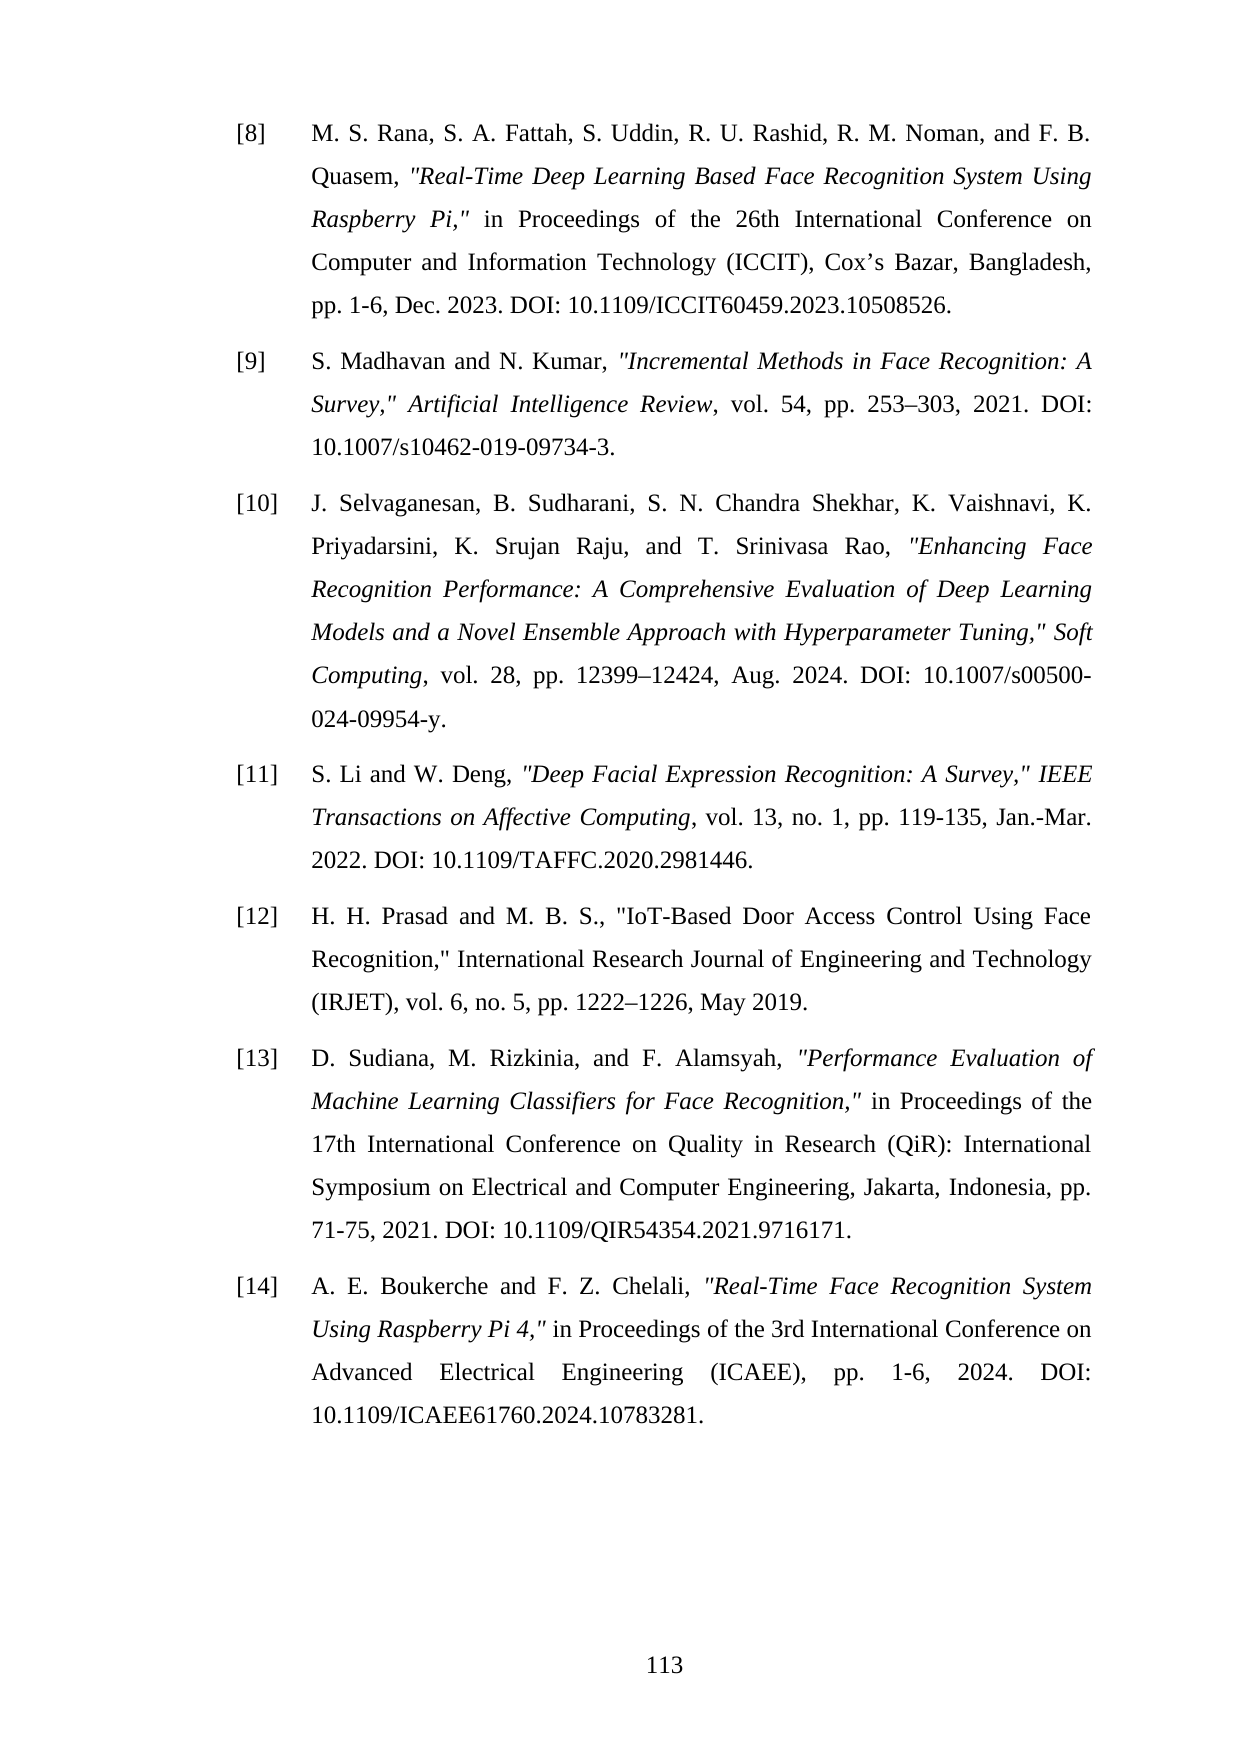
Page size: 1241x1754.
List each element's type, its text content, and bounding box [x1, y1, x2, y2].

list M. S. Rana, S. A. Fattah, S. Uddin, R. U. Rashid, R. M. Noman, and F. B. Quasem, "Real-Time Deep Learning Based Face Recognition System Using Raspberry Pi," in Proceedings of the 26th International Conference on Computer and Information Technology (ICCIT), Cox’s Bazar, Bangladesh, pp. 1-6, Dec. 2023. DOI: 10.1109/ICCIT60459.2023.10508526. [236, 118, 1092, 319]
list S. Madhavan and N. Kumar, "Incremental Methods in Face Recognition: A Survey," Artificial Intelligence Review, vol. 54, pp. 253–303, 2021. DOI: 10.1007/s10462-019-09734-3. [236, 346, 1092, 461]
list J. Selvaganesan, B. Sudharani, S. N. Chandra Shekhar, K. Vaishnavi, K. Priyadarsini, K. Srujan Raju, and T. Srinivasa Rao, "Enhancing Face Recognition Performance: A Comprehensive Evaluation of Deep Learning Models and a Novel Ensemble Approach with Hyperparameter Tuning," Soft Computing, vol. 28, pp. 12399–12424, Aug. 2024. DOI: 10.1007/s00500-024-09954-y. [236, 488, 1092, 732]
list D. Sudiana, M. Rizkinia, and F. Alamsyah, "Performance Evaluation of Machine Learning Classifiers for Face Recognition," in Proceedings of the 17th International Conference on Quality in Research (QiR): International Symposium on Electrical and Computer Engineering, Jakarta, Indonesia, pp. 71-75, 2021. DOI: 10.1109/QIR54354.2021.9716171. [236, 1043, 1092, 1244]
list S. Li and W. Deng, "Deep Facial Expression Recognition: A Survey," IEEE Transactions on Affective Computing, vol. 13, no. 1, pp. 119-135, Jan.-Mar. 2022. DOI: 10.1109/TAFFC.2020.2981446. [236, 759, 1092, 874]
list A. E. Boukerche and F. Z. Chelali, "Real-Time Face Recognition System Using Raspberry Pi 4," in Proceedings of the 3rd International Conference on Advanced Electrical Engineering (ICAEE), pp. 1-6, 2024. DOI: 10.1109/ICAEE61760.2024.10783281. [236, 1271, 1092, 1429]
list H. H. Prasad and M. B. S., "IoT-Based Door Access Control Using Face Recognition," International Research Journal of Engineering and Technology (IRJET), vol. 6, no. 5, pp. 1222–1226, May 2019. [236, 901, 1092, 1016]
